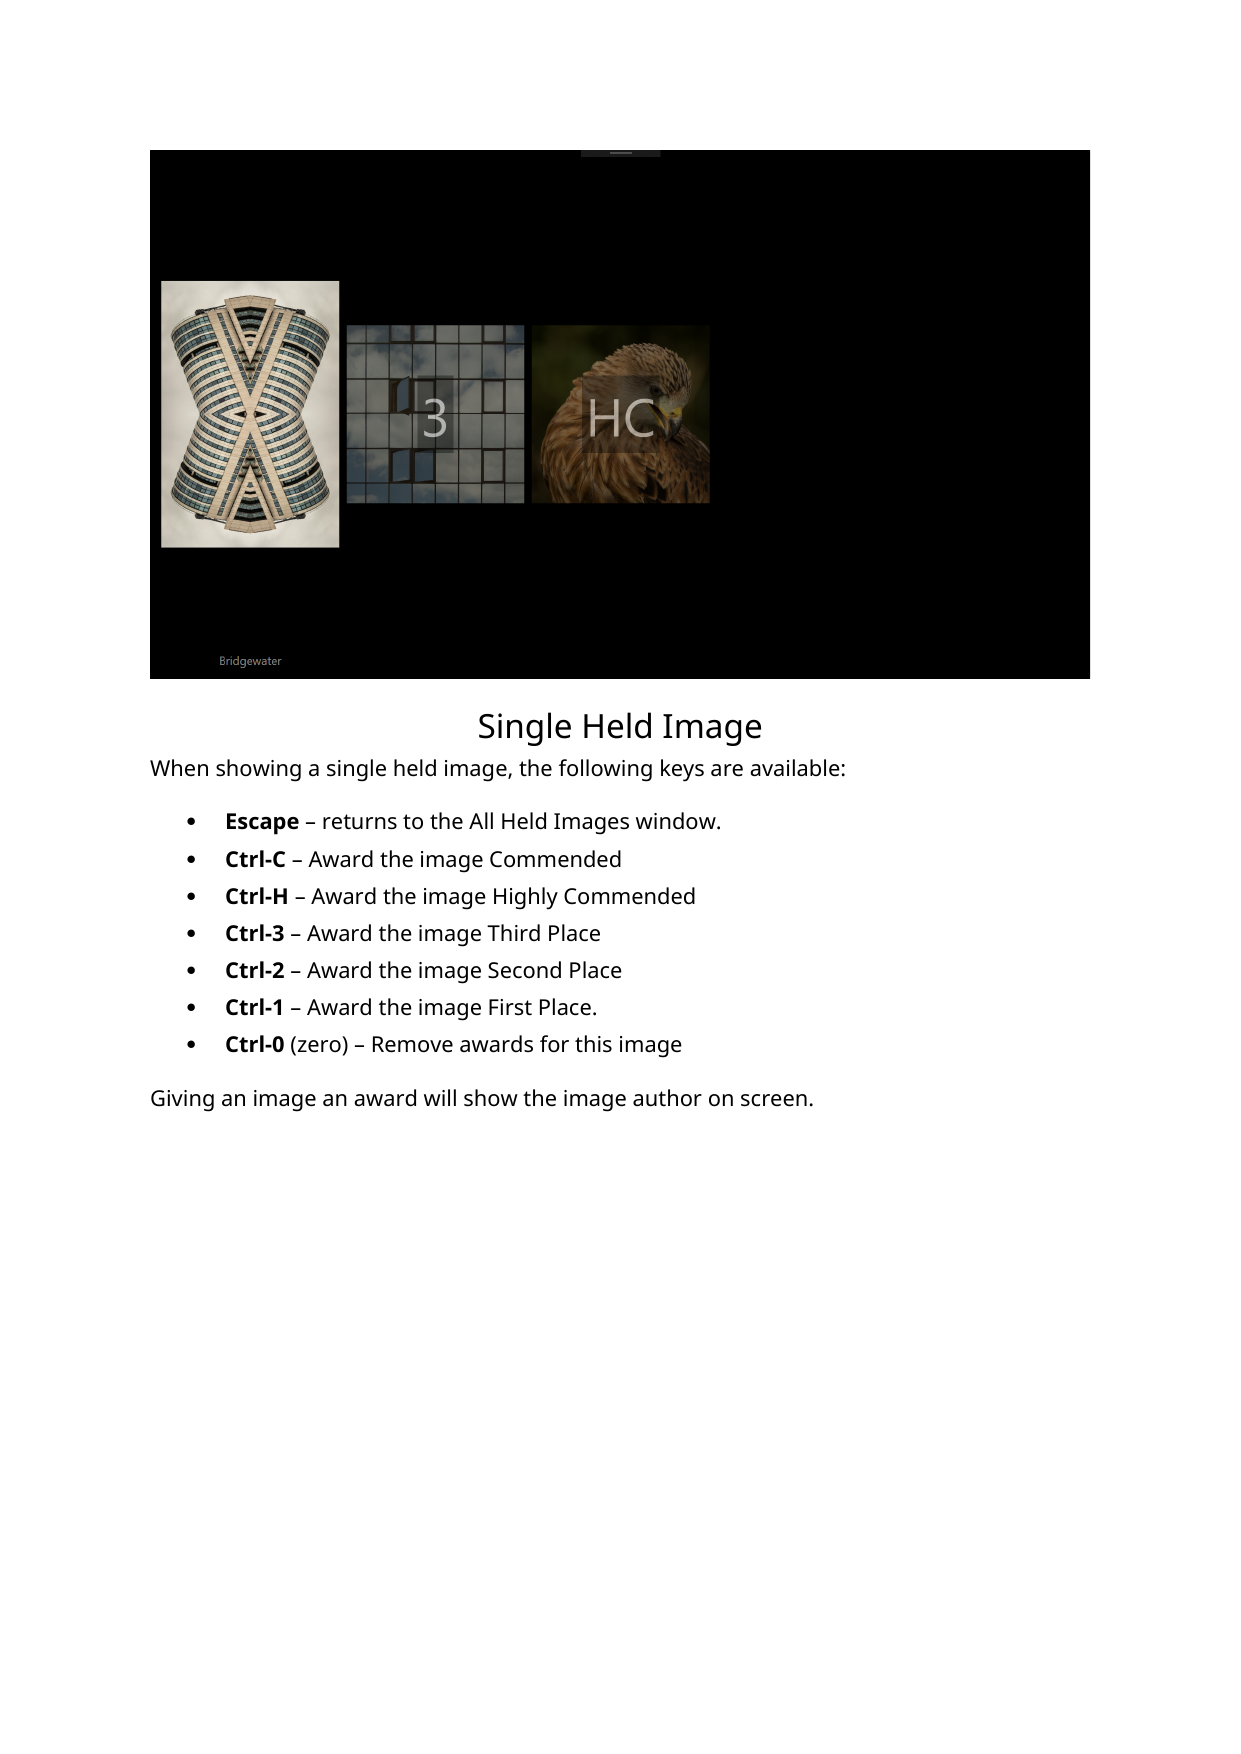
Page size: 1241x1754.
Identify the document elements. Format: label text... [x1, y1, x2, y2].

list Ctrl-2 – Award the image Second Place [187, 955, 1090, 985]
list Escape – returns to the All Held Images window. [187, 806, 1090, 836]
list Ctrl-0 (zero) – Remove awards for this image [187, 1029, 1090, 1059]
text When showing a single held image, the following keys are available: [150, 752, 1090, 782]
list Ctrl-1 – Award the image First Place. [187, 992, 1090, 1022]
picture [150, 150, 1091, 679]
list Ctrl-3 – Award the image Third Place [187, 918, 1090, 948]
list Ctrl-C – Award the image Commended [187, 843, 1090, 873]
list Ctrl-H – Award the image Highly Commended [187, 881, 1090, 911]
text Giving an image an award will show the image author on screen. [150, 1083, 1090, 1113]
subtitle Single Held Image [150, 703, 1090, 748]
